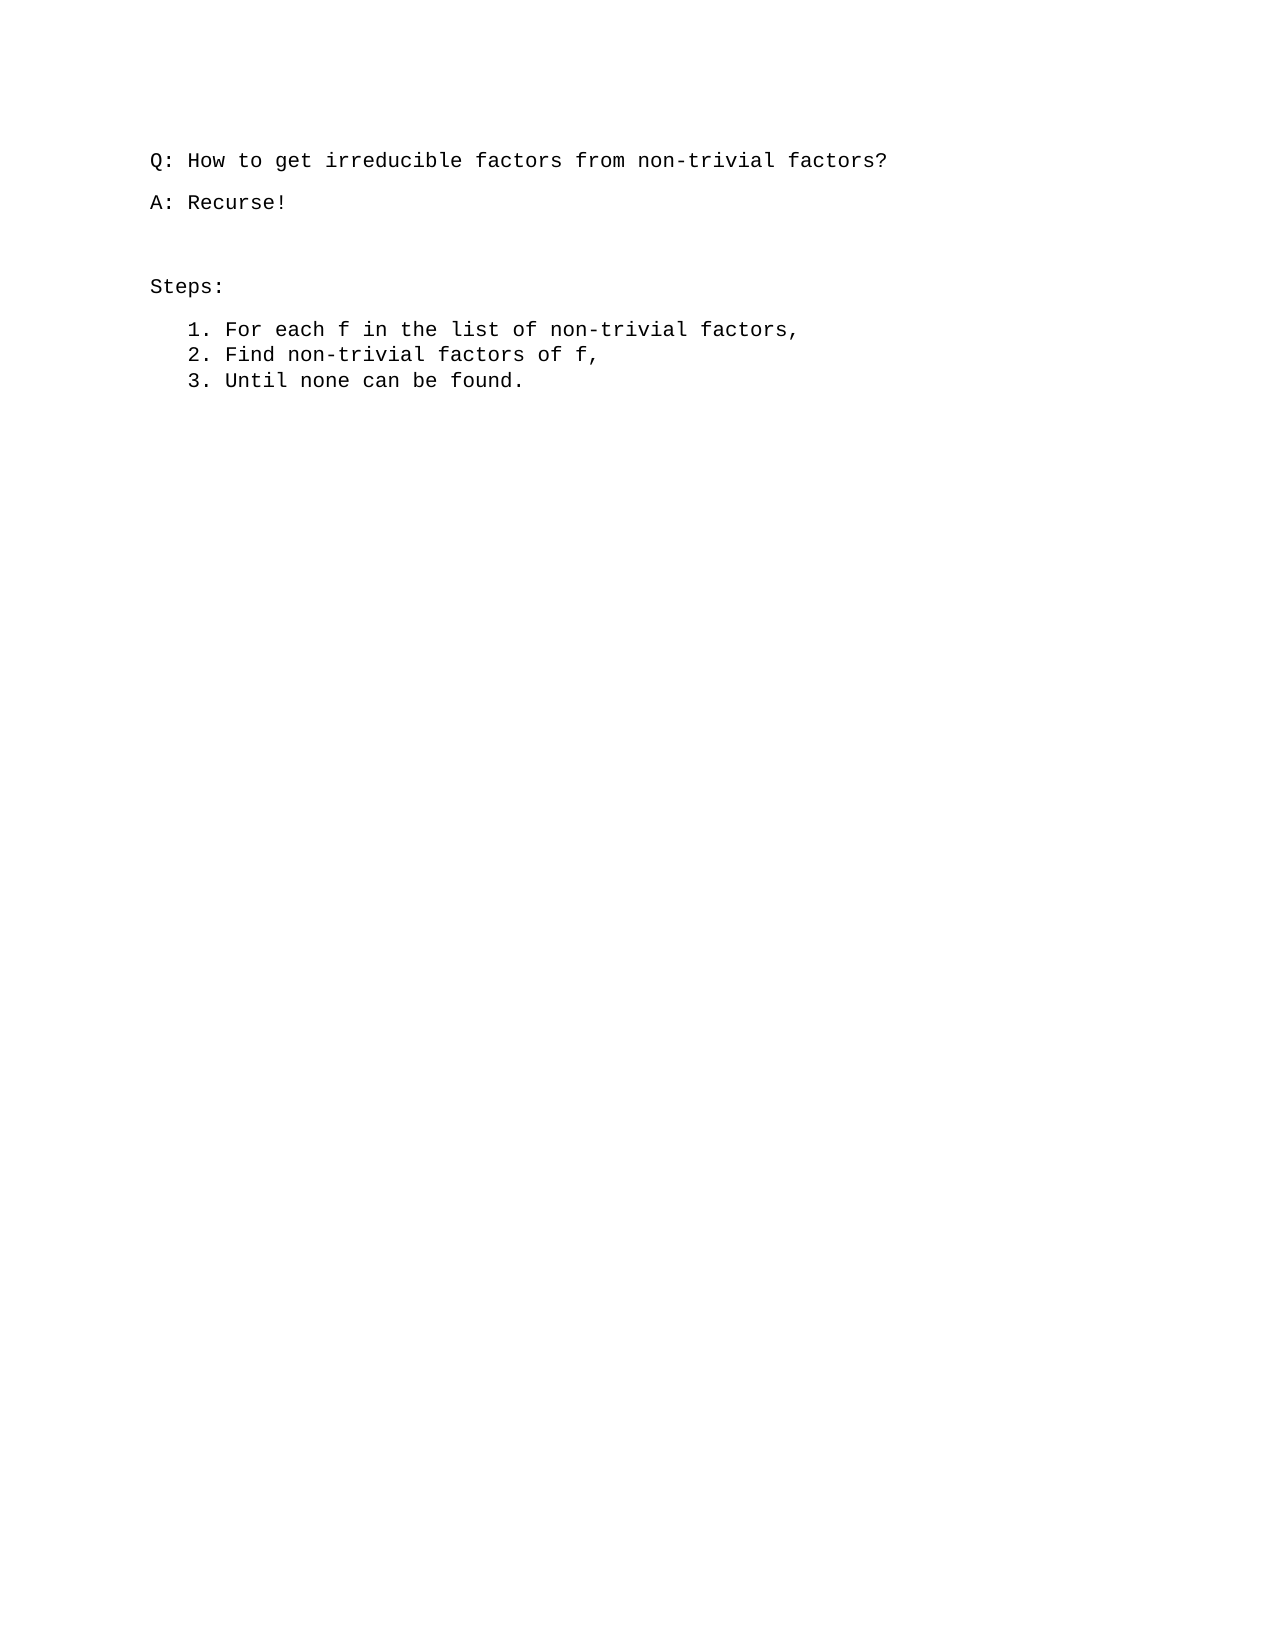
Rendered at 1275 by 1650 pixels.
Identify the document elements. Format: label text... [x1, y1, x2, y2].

text Q: How to get irreducible factors from non-trivial factors? [150, 150, 1125, 174]
text Steps: [150, 277, 1125, 300]
list Find non-trivial factors of f, [187, 344, 1125, 368]
list For each f in the list of non-trivial factors, [187, 319, 1125, 342]
text A: Recurse! [150, 192, 1125, 216]
list Until none can be found. [187, 370, 1125, 393]
